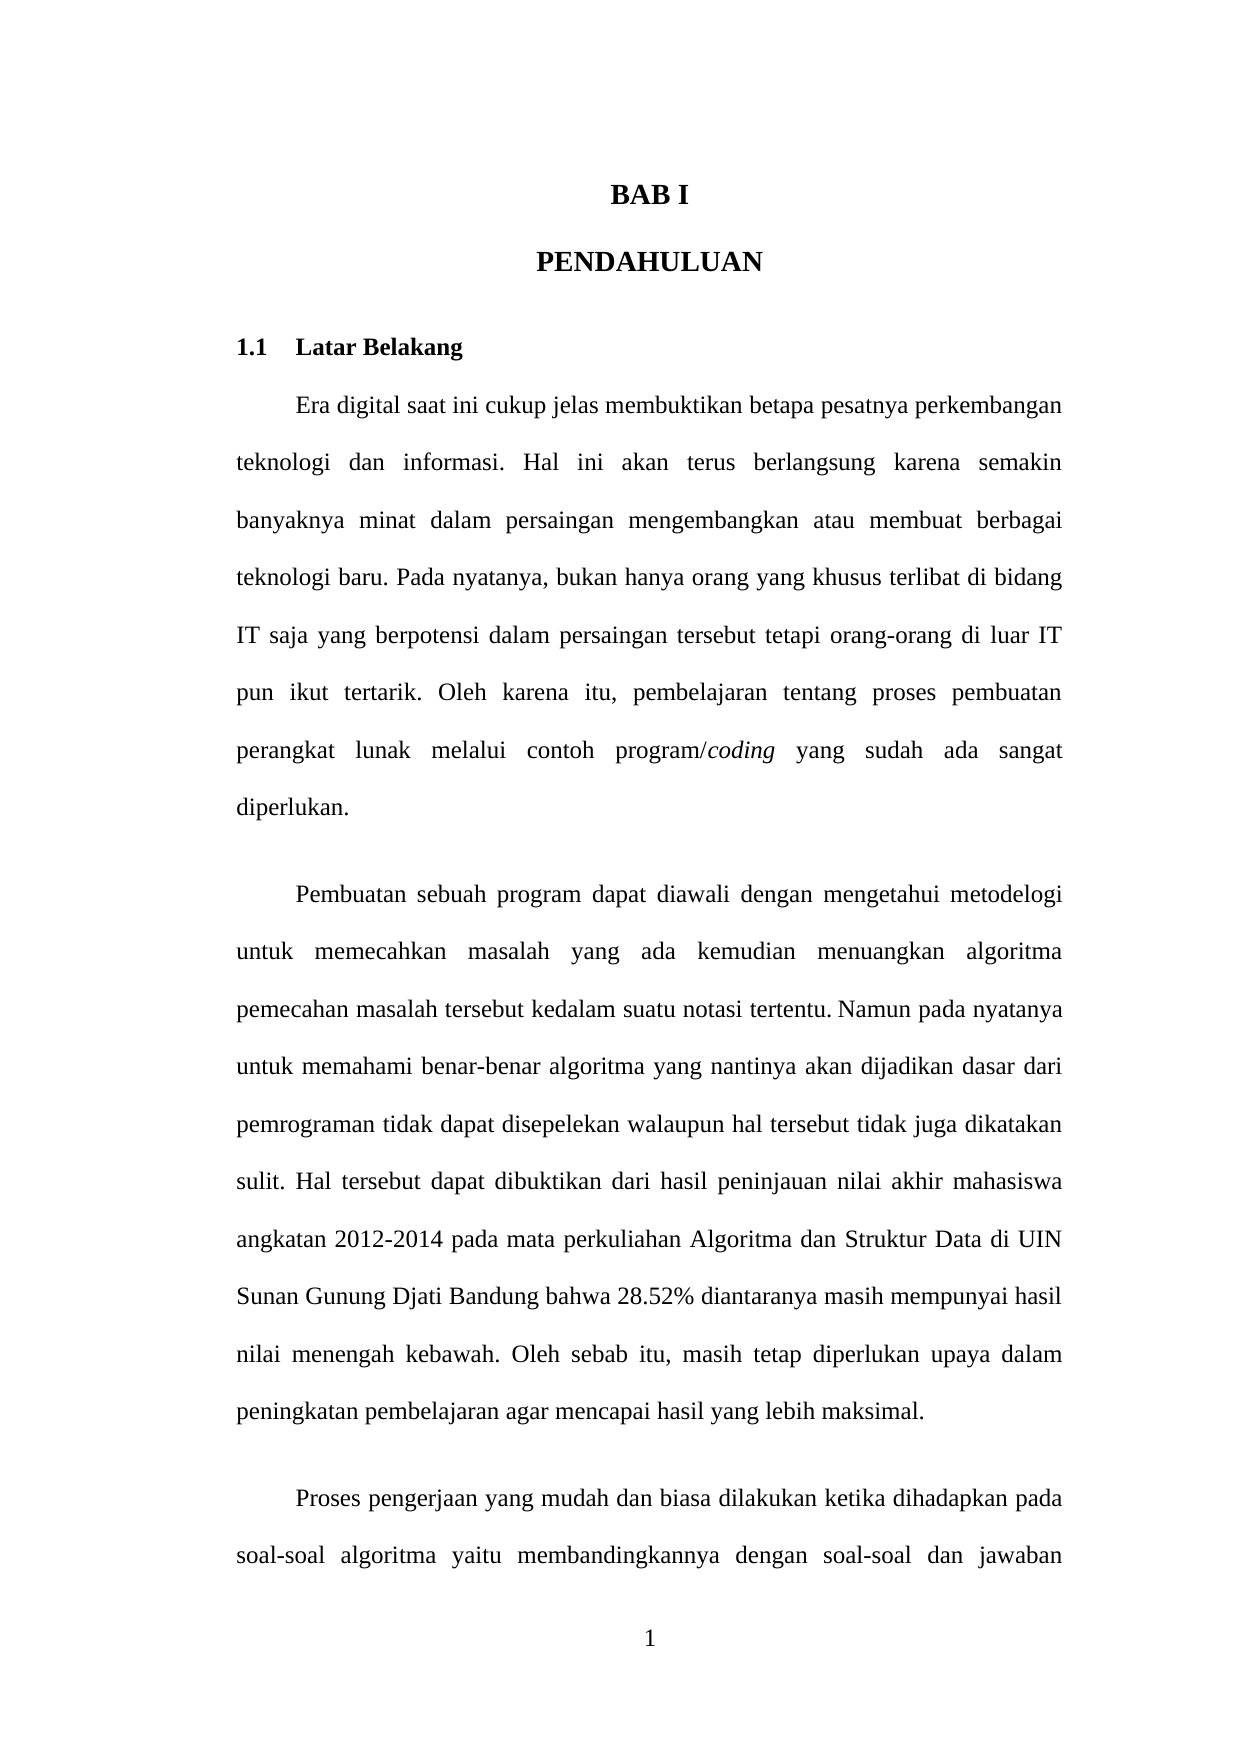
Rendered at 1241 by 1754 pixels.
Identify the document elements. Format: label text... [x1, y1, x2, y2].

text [236, 1483, 1063, 1569]
text Pembuatan sebuah program dapat diawali dengan mengetahui metodelogi untuk memecahkan masalah yang ada kemudian menuangkan algoritma pemecahan masalah tersebut kedalam suatu notasi tertentu. Namun pada nyatanya untuk memahami benar-benar algoritma yang nantinya akan dijadikan dasar dari pemrograman tidak dapat disepelekan walaupun hal tersebut tidak juga dikatakan sulit. Hal tersebut dapat dibuktikan dari hasil peninjauan nilai akhir mahasiswa angkatan 2012-2014 pada mata perkuliahan Algoritma dan Struktur Data di UIN Sunan Gunung Djati Bandung bahwa 28.52% diantaranya masih mempunyai hasil nilai menengah kebawah. Oleh sebab itu, masih tetap diperlukan upaya dalam peningkatan pembelajaran agar mencapai hasil yang lebih maksimal. [236, 879, 1063, 1425]
subtitle Latar Belakang [236, 332, 1063, 361]
subtitle BAB I [236, 177, 1063, 211]
text Era digital saat ini cukup jelas membuktikan betapa pesatnya perkembangan teknologi dan informasi. Hal ini akan terus berlangsung karena semakin banyaknya minat dalam persaingan mengembangkan atau membuat berbagai teknologi baru. Pada nyatanya, bukan hanya orang yang khusus terlibat di bidang IT saja yang berpotensi dalam persaingan tersebut tetapi orang-orang di luar IT pun ikut tertarik. Oleh karena itu, pembelajaran tentang proses pembuatan perangkat lunak melalui contoh program/coding yang sudah ada sangat diperlukan. [236, 390, 1063, 821]
subtitle PENDAHULUAN [236, 244, 1063, 278]
